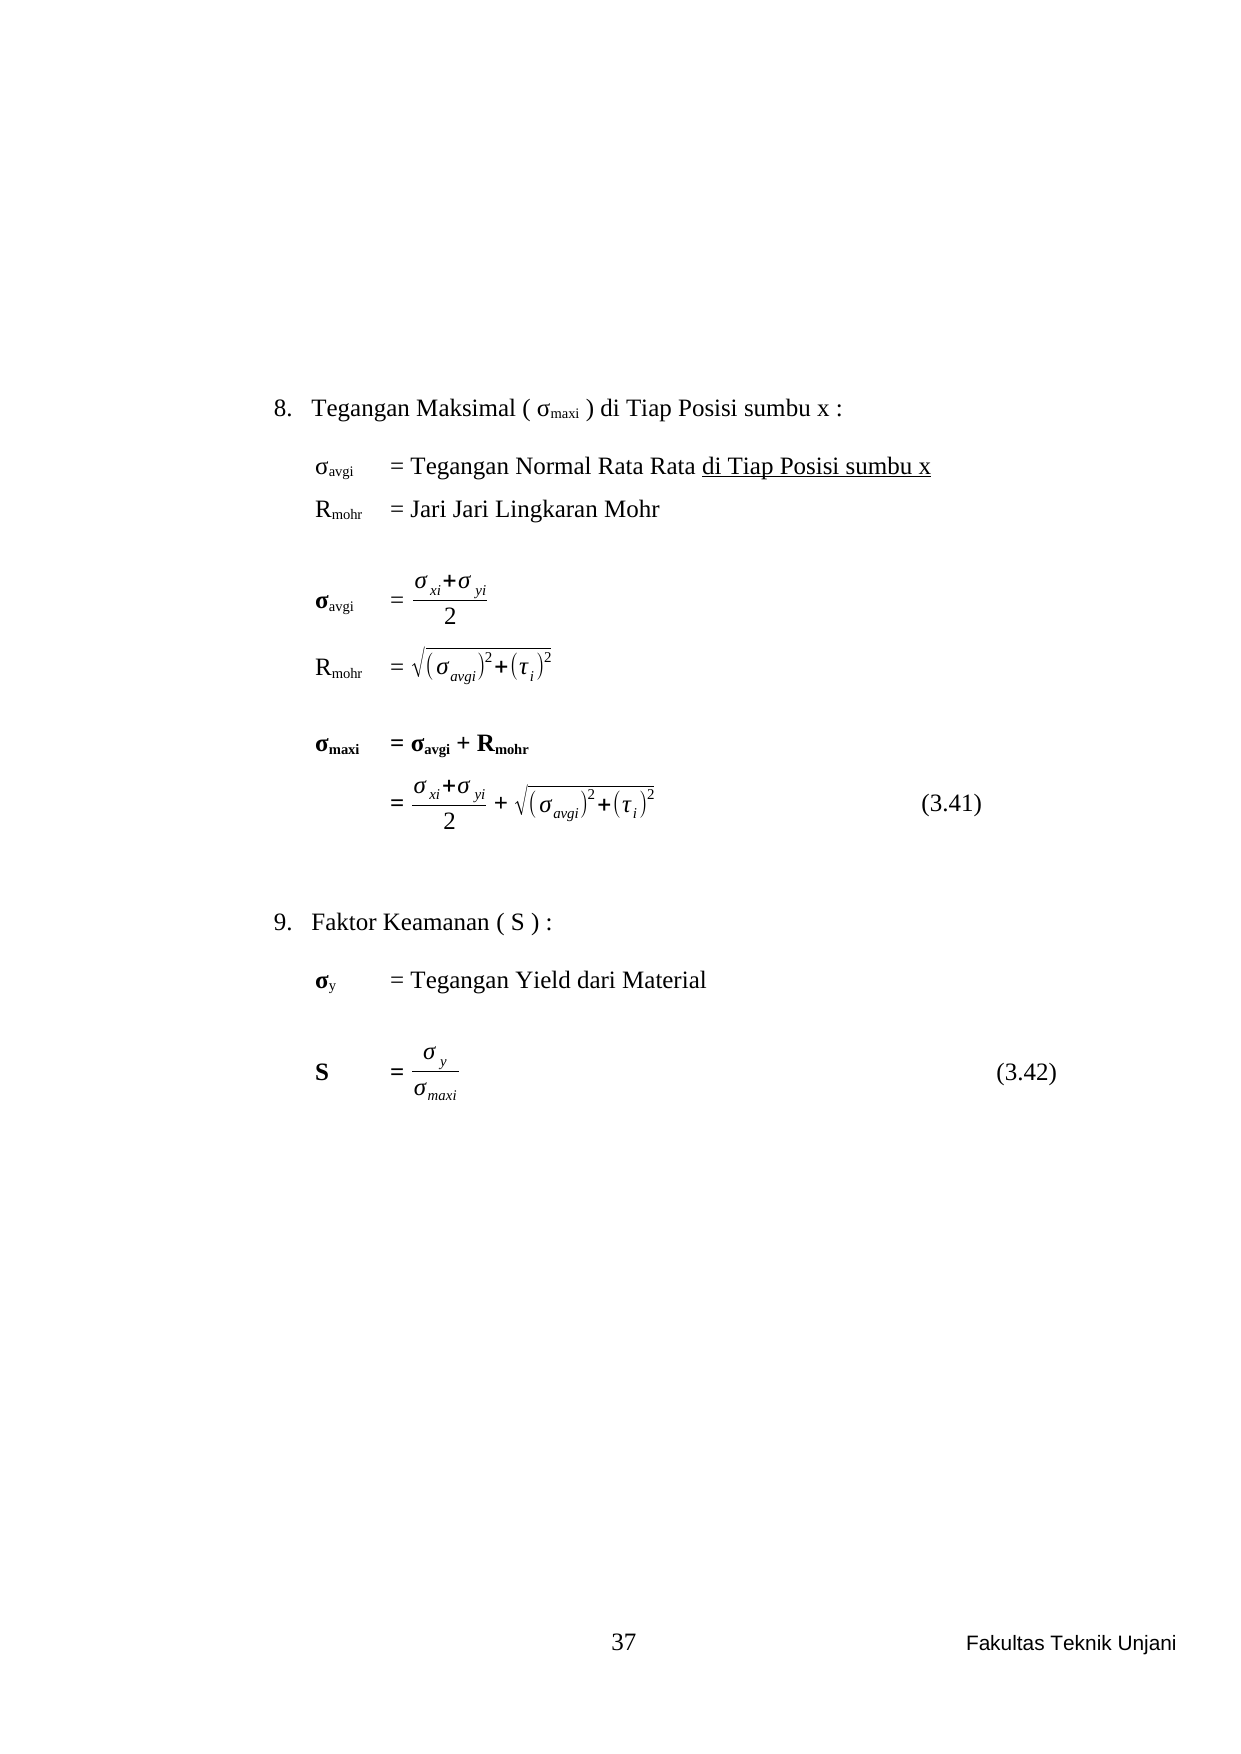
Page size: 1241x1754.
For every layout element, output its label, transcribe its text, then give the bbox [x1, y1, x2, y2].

table_header σavgi = Tegangan Normal Rata Rata di Tiap Posisi sumbu x Rmohr = Jari Jari Lingkaran Mohr [300, 436, 1087, 552]
list Faktor Keamanan ( S ) : [274, 907, 1063, 935]
table_cell σmaxi = σavgi + Rmohr = + (3.41) [300, 714, 1087, 863]
table_header σy = Tegangan Yield dari Material [300, 950, 1106, 1023]
list Tegangan Maksimal ( σmaxi ) di Tiap Posisi sumbu x : [274, 393, 1063, 422]
table_cell S = (3.42) [300, 1023, 1106, 1133]
table_cell σavgi = Rmohr = [300, 552, 1087, 713]
